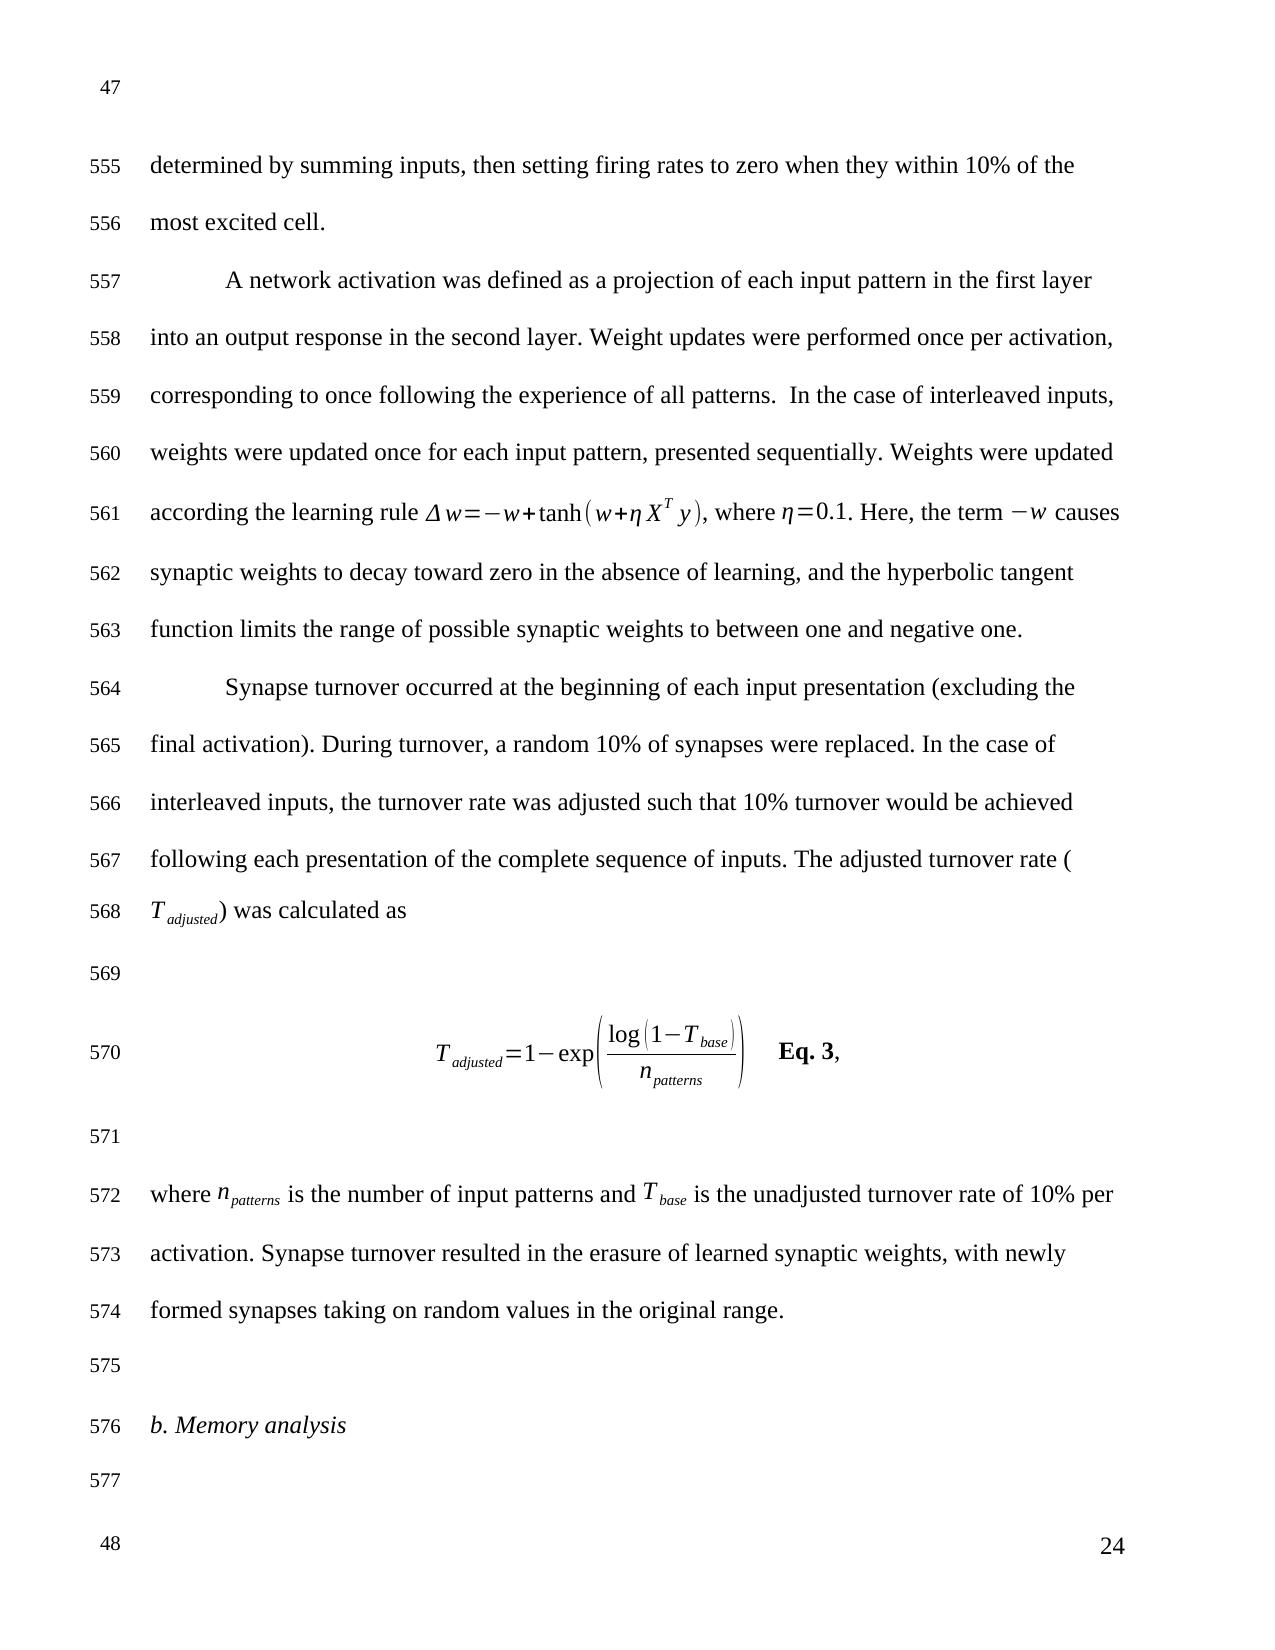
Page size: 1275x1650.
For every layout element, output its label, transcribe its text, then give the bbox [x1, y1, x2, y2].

text b. Memory analysis [150, 1410, 1125, 1439]
text Eq. 3, [150, 1014, 1125, 1091]
text where is the number of input patterns and is the unadjusted turnover rate of 10% per activation. Synapse turnover resulted in the erasure of learned synaptic weights, with newly formed synapses taking on random values in the original range. [150, 1178, 1125, 1324]
text Synapse turnover occurred at the beginning of each input presentation (excluding the final activation). During turnover, a random 10% of synapses were replaced. In the case of interleaved inputs, the turnover rate was adjusted such that 10% turnover would be achieved following each presentation of the complete sequence of inputs. The adjusted turnover rate () was calculated as [150, 672, 1125, 928]
text A network activation was defined as a projection of each input pattern in the first layer into an output response in the second layer. Weight updates were performed once per activation, corresponding to once following the experience of all patterns. In the case of interleaved inputs, weights were updated once for each input pattern, presented sequentially. Weights were updated according the learning rule , where . Here, the term causes synaptic weights to decay toward zero in the absence of learning, and the hyperbolic tangent function limits the range of possible synaptic weights to between one and negative one. [150, 265, 1125, 643]
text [150, 150, 1125, 236]
